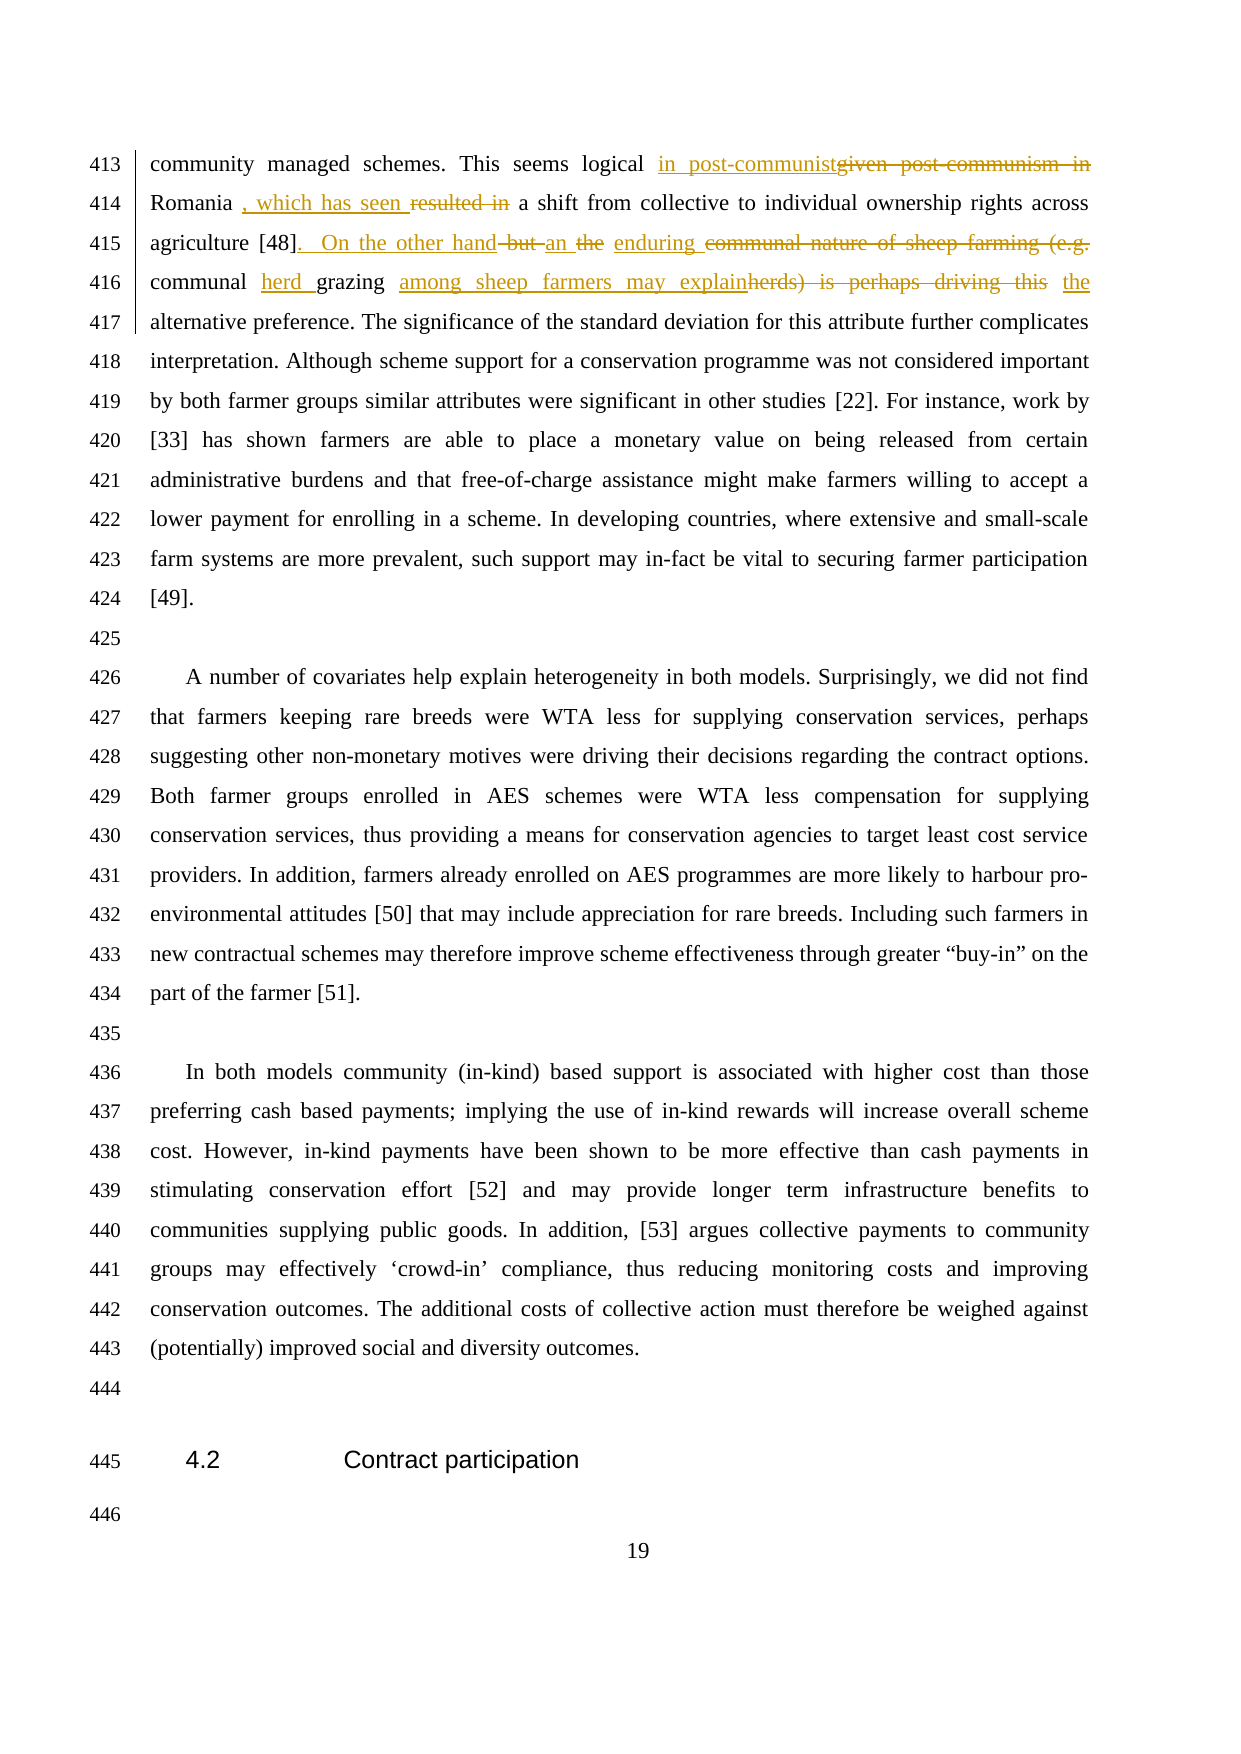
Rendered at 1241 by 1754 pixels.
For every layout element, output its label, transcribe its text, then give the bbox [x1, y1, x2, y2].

subtitle Contract participation [150, 1444, 1090, 1473]
text A number of covariates help explain heterogeneity in both models. Surprisingly, we did not find that farmers keeping rare breeds were WTA less for supplying conservation services, perhaps suggesting other non-monetary motives were driving their decisions regarding the contract options. Both farmer groups enrolled in AES schemes were WTA less compensation for supplying conservation services, thus providing a means for conservation agencies to target least cost service providers. In addition, farmers already enrolled on AES programmes are more likely to harbour pro-environmental attitudes [50] that may include appreciation for rare breeds. Including such farmers in new contractual schemes may therefore improve scheme effectiveness through greater “buy-in” on the part of the farmer [51]. [150, 663, 1090, 1005]
text In both models community (in-kind) based support is associated with higher cost than those preferring cash based payments; implying the use of in-kind rewards will increase overall scheme cost. However, in-kind payments have been shown to be more effective than cash payments in stimulating conservation effort [52] and may provide longer term infrastructure benefits to communities supplying public goods. In addition, [53] argues collective payments to community groups may effectively ‘crowd-in’ compliance, thus reducing monitoring costs and improving conservation outcomes. The additional costs of collective action must therefore be weighed against (potentially) improved social and diversity outcomes. [150, 1058, 1090, 1361]
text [150, 150, 1090, 611]
